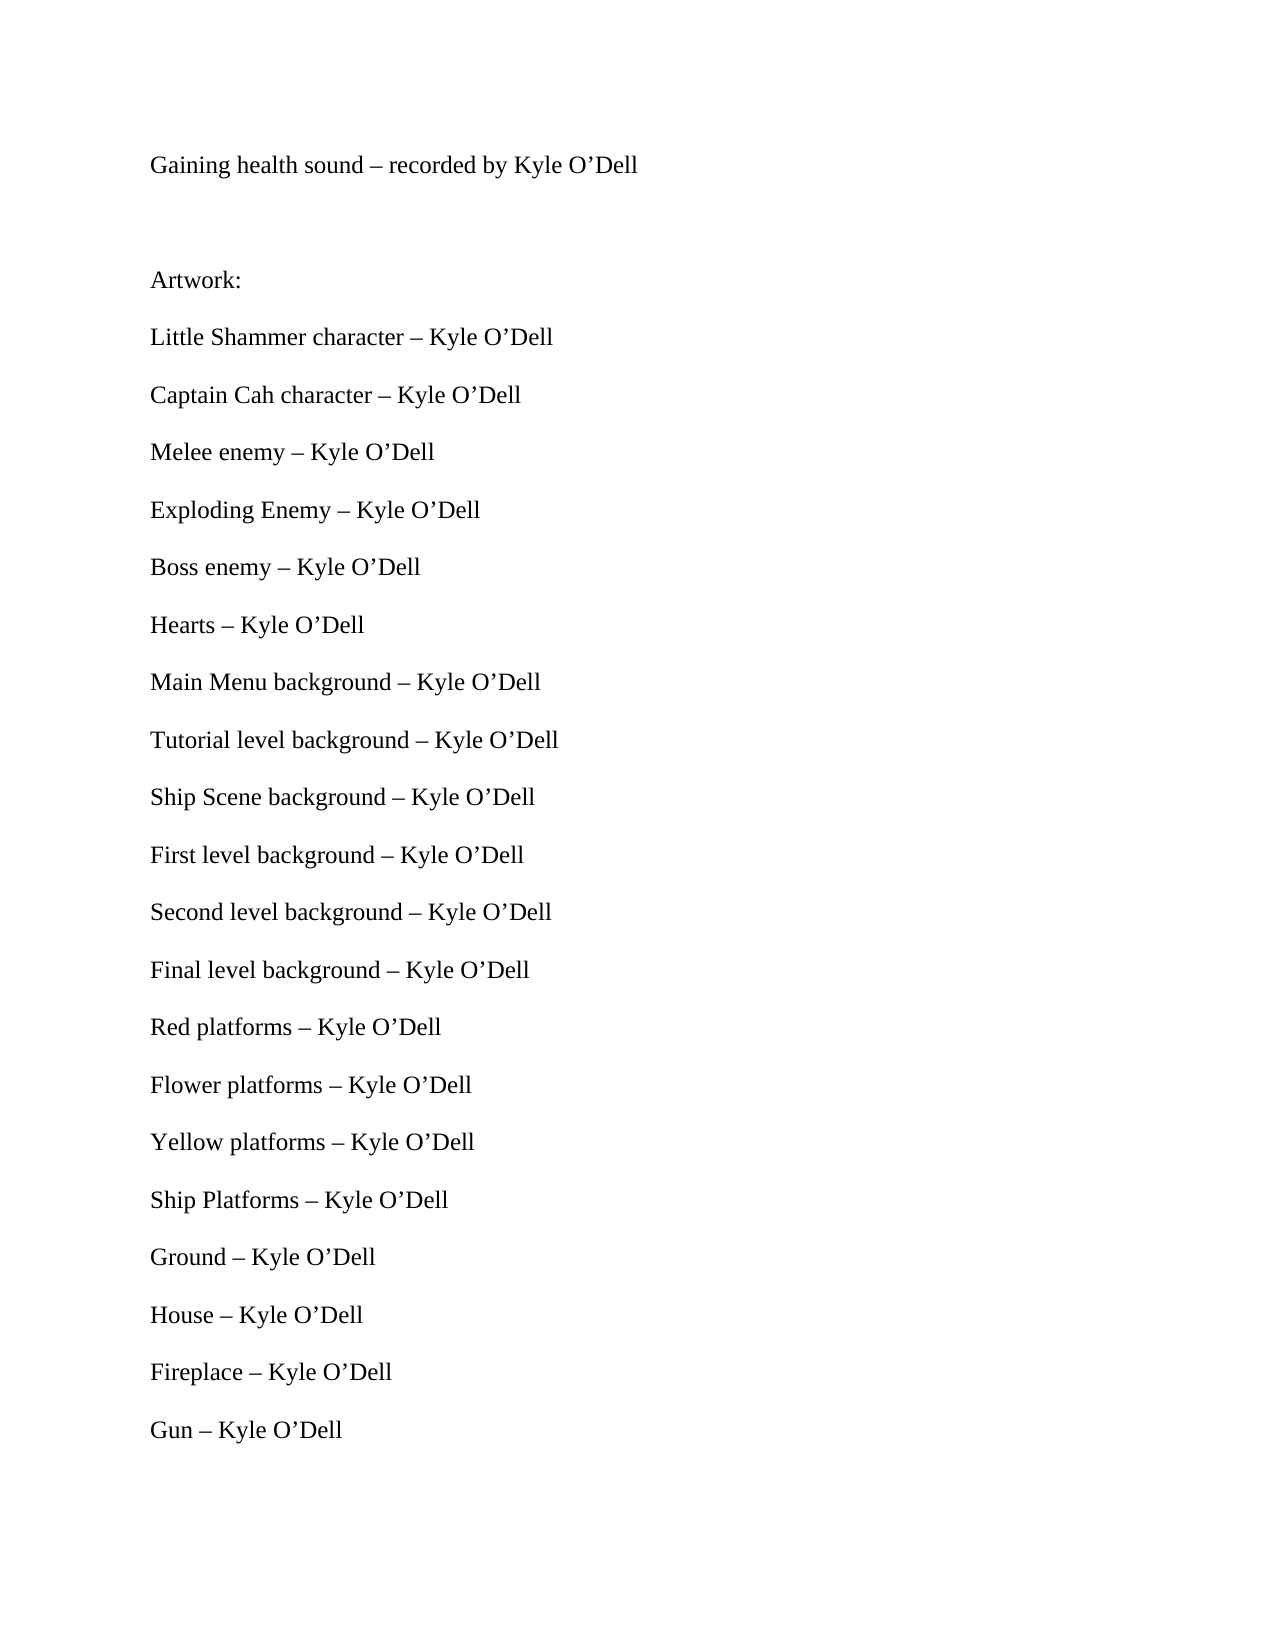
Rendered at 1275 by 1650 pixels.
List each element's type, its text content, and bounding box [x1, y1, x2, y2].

text Main Menu background – Kyle O’Dell [150, 667, 1125, 696]
text First level background – Kyle O’Dell [150, 840, 1125, 869]
text Little Shammer character – Kyle O’Dell [150, 322, 1125, 351]
text Ship Scene background – Kyle O’Dell [150, 782, 1125, 811]
text Ship Platforms – Kyle O’Dell [150, 1185, 1125, 1214]
text Melee enemy – Kyle O’Dell [150, 437, 1125, 466]
text Boss enemy – Kyle O’Dell [150, 552, 1125, 581]
text Tutorial level background – Kyle O’Dell [150, 725, 1125, 754]
text Artwork: [150, 265, 1125, 294]
text Hearts – Kyle O’Dell [150, 610, 1125, 639]
text Fireplace – Kyle O’Dell [150, 1357, 1125, 1386]
text Ground – Kyle O’Dell [150, 1242, 1125, 1271]
text Exploding Enemy – Kyle O’Dell [150, 495, 1125, 524]
text Captain Cah character – Kyle O’Dell [150, 380, 1125, 409]
text Gaining health sound – recorded by Kyle O’Dell [150, 150, 1125, 179]
text Gun – Kyle O’Dell [150, 1415, 1125, 1444]
text House – Kyle O’Dell [150, 1300, 1125, 1329]
text Yellow platforms – Kyle O’Dell [150, 1127, 1125, 1156]
text Red platforms – Kyle O’Dell [150, 1012, 1125, 1041]
text Second level background – Kyle O’Dell [150, 897, 1125, 926]
text Final level background – Kyle O’Dell [150, 955, 1125, 984]
text Flower platforms – Kyle O’Dell [150, 1070, 1125, 1099]
